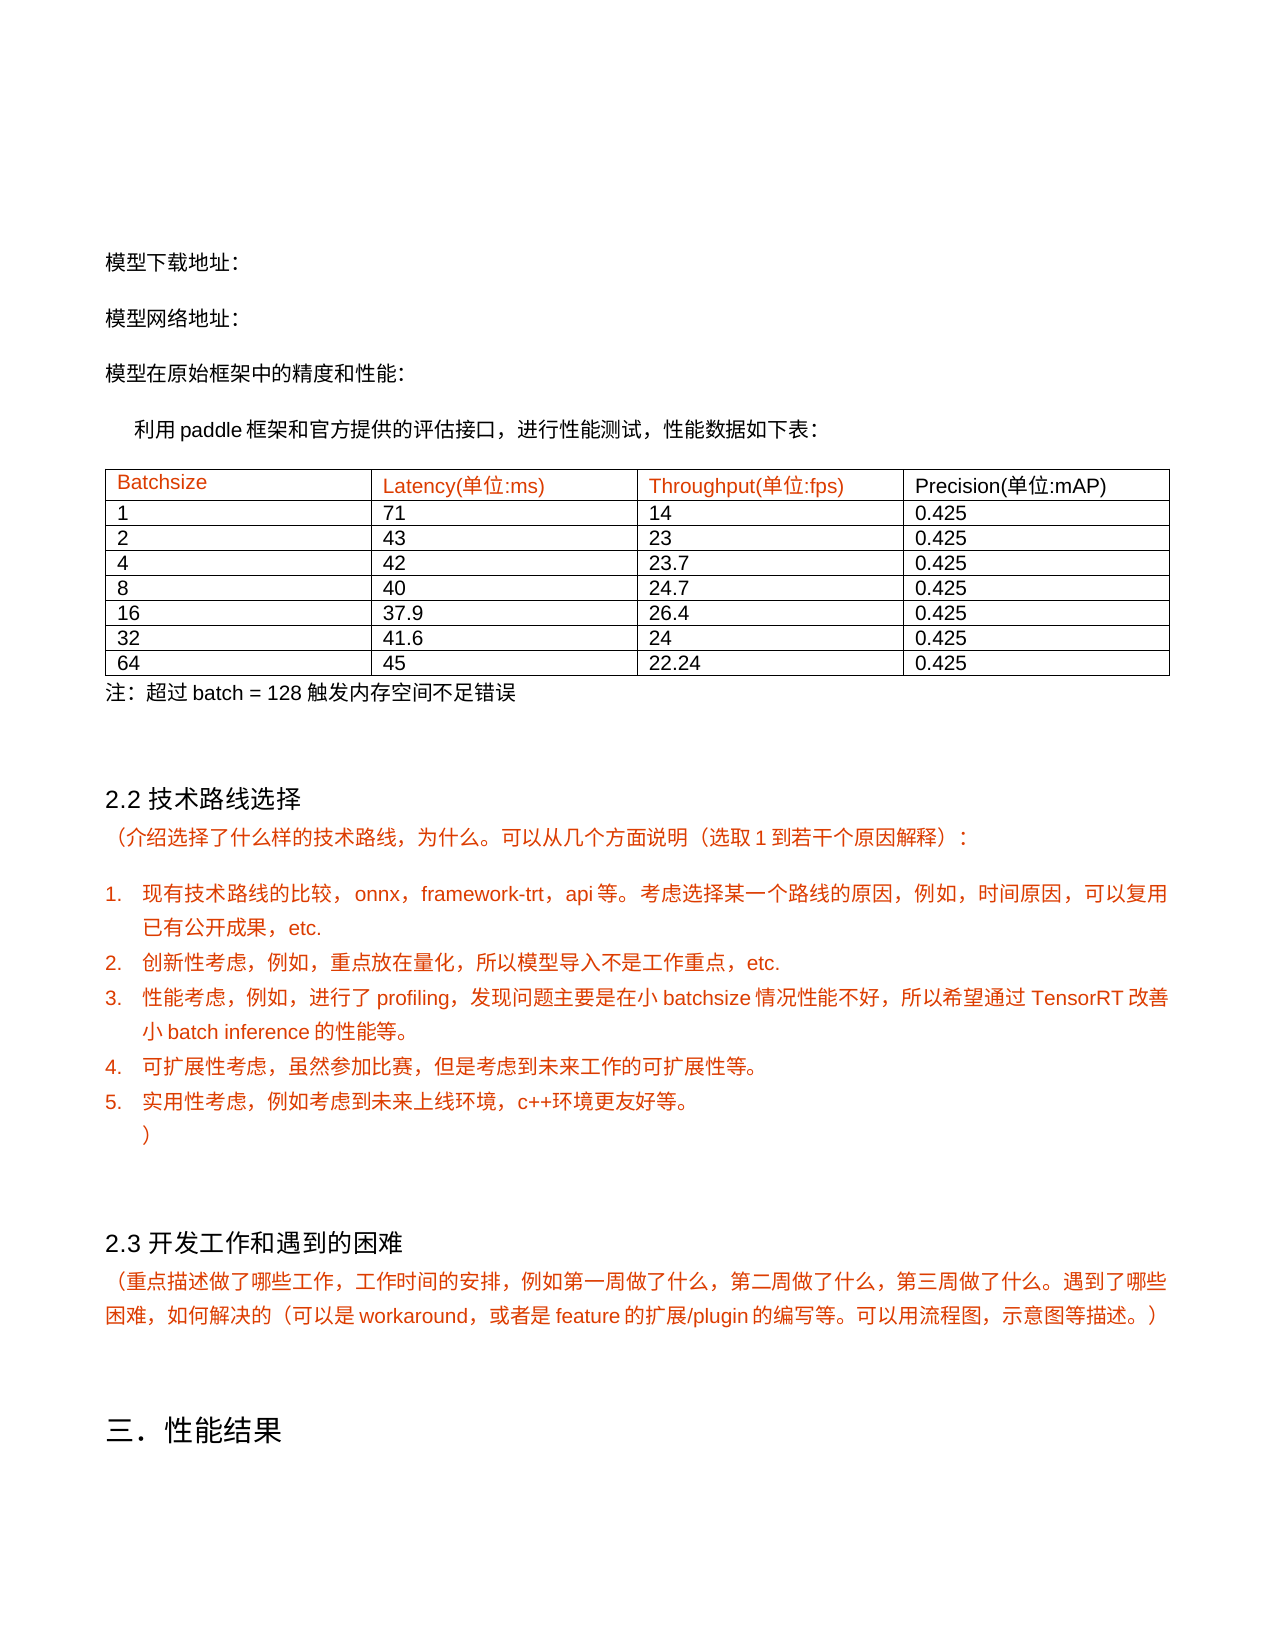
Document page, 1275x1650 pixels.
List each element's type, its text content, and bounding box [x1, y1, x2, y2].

list ） [142, 1119, 1170, 1150]
table_cell 32 [106, 626, 371, 650]
table_cell 45 [372, 651, 637, 675]
table_cell 0.425 [904, 601, 1169, 625]
table_cell 23.7 [638, 551, 903, 575]
list 性能考虑，例如，进行了profiling，发现问题主要是在小batchsize情况性能不好，所以希望通过TensorRT改善小batch inference的性能等。 [105, 981, 1170, 1046]
table_cell 22.24 [638, 651, 903, 675]
table_cell 23 [638, 526, 903, 550]
subtitle 2.2 技术路线选择 [105, 779, 1170, 816]
table_cell 1 [106, 501, 371, 525]
text （重点描述做了哪些工作，工作时间的安排，例如第一周做了什么，第二周做了什么，第三周做了什么。遇到了哪些困难，如何解决的（可以是workaround，或者是feature的扩展/plugin的编写等。可以用流程图，示意图等描述。） [105, 1265, 1170, 1330]
list 创新性考虑，例如，重点放在量化，所以模型导入不是工作重点，etc. [105, 946, 1170, 976]
table_cell 0.425 [904, 526, 1169, 550]
table_cell 41.6 [372, 626, 637, 650]
text 利用paddle框架和官方提供的评估接口，进行性能测试，性能数据如下表： [105, 413, 1170, 443]
subtitle 三．性能结果 [105, 1408, 1170, 1450]
table_header Throughput(单位:fps) [638, 470, 903, 500]
table_cell 4 [106, 551, 371, 575]
table_cell 42 [372, 551, 637, 575]
table_cell 0.425 [904, 551, 1169, 575]
text 模型在原始框架中的精度和性能： [105, 357, 1170, 388]
list 实用性考虑，例如考虑到未来上线环境，c++环境更友好等。 [105, 1085, 1170, 1115]
table_cell 37.9 [372, 601, 637, 625]
table_cell 26.4 [638, 601, 903, 625]
table_cell 14 [638, 501, 903, 525]
table_cell 24.7 [638, 576, 903, 600]
subtitle 2.3 开发工作和遇到的困难 [105, 1223, 1170, 1260]
table_cell 40 [372, 576, 637, 600]
table_cell 0.425 [904, 501, 1169, 525]
text （介绍选择了什么样的技术路线，为什么。可以从几个方面说明（选取1到若干个原因解释）： [105, 821, 1170, 851]
table_cell 43 [372, 526, 637, 550]
table_cell 0.425 [904, 626, 1169, 650]
table_header Precision(单位:mAP) [904, 470, 1169, 500]
table_cell 2 [106, 526, 371, 550]
table_cell 0.425 [904, 576, 1169, 600]
table_header Latency(单位:ms) [372, 470, 637, 500]
text 模型网络地址： [105, 302, 1170, 332]
table_cell 24 [638, 626, 903, 650]
table_cell 16 [106, 601, 371, 625]
table_cell 8 [106, 576, 371, 600]
list 现有技术路线的比较，onnx，framework-trt，api等。考虑选择某一个路线的原因，例如，时间原因，可以复用已有公开成果，etc. [105, 877, 1170, 942]
table_header Batchsize [106, 470, 371, 500]
table_cell 0.425 [904, 651, 1169, 675]
text 注：超过batch = 128 触发内存空间不足错误 [105, 676, 1170, 706]
text 模型下载地址： [105, 246, 1170, 277]
table_cell 64 [106, 651, 371, 675]
table_cell 71 [372, 501, 637, 525]
list 可扩展性考虑，虽然参加比赛，但是考虑到未来工作的可扩展性等。 [105, 1050, 1170, 1080]
